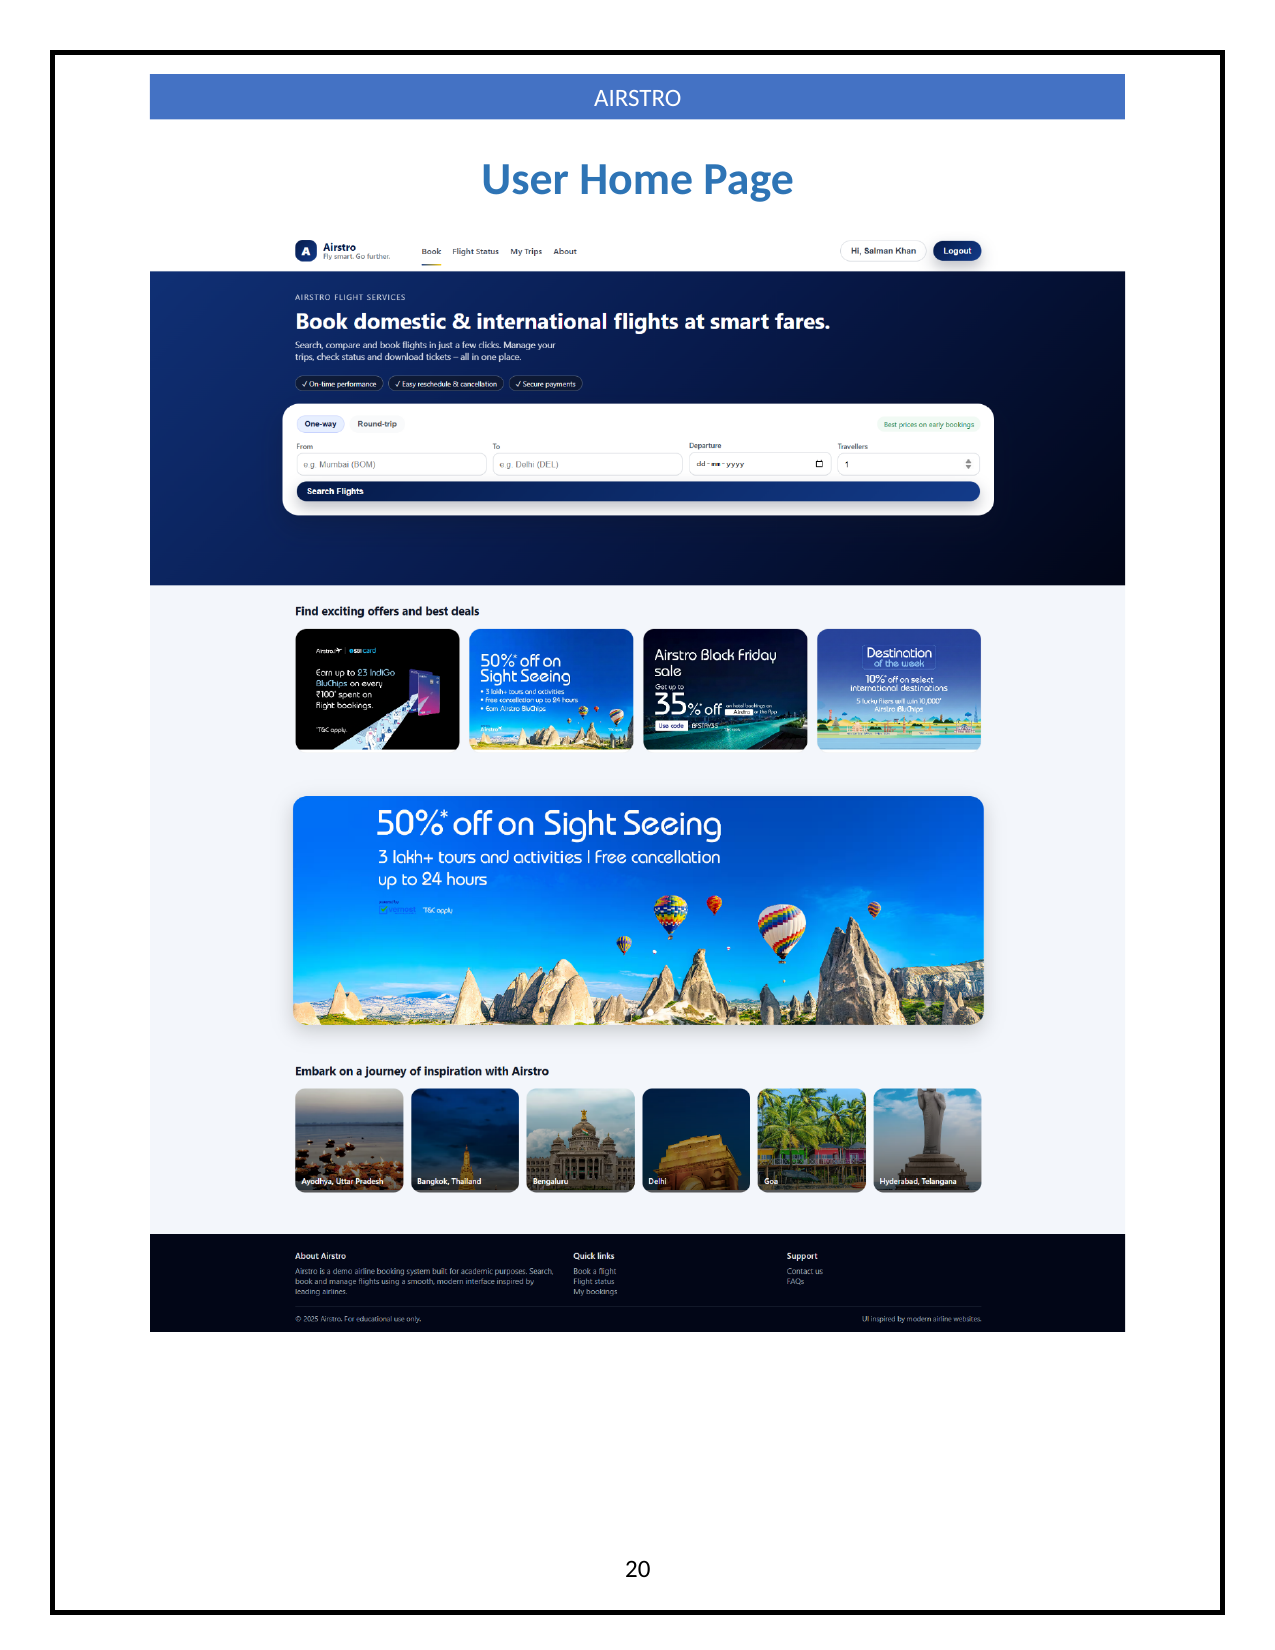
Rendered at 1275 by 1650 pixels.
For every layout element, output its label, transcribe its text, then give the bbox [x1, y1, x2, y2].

text User Home Page [150, 150, 1125, 206]
picture [150, 231, 1125, 1332]
